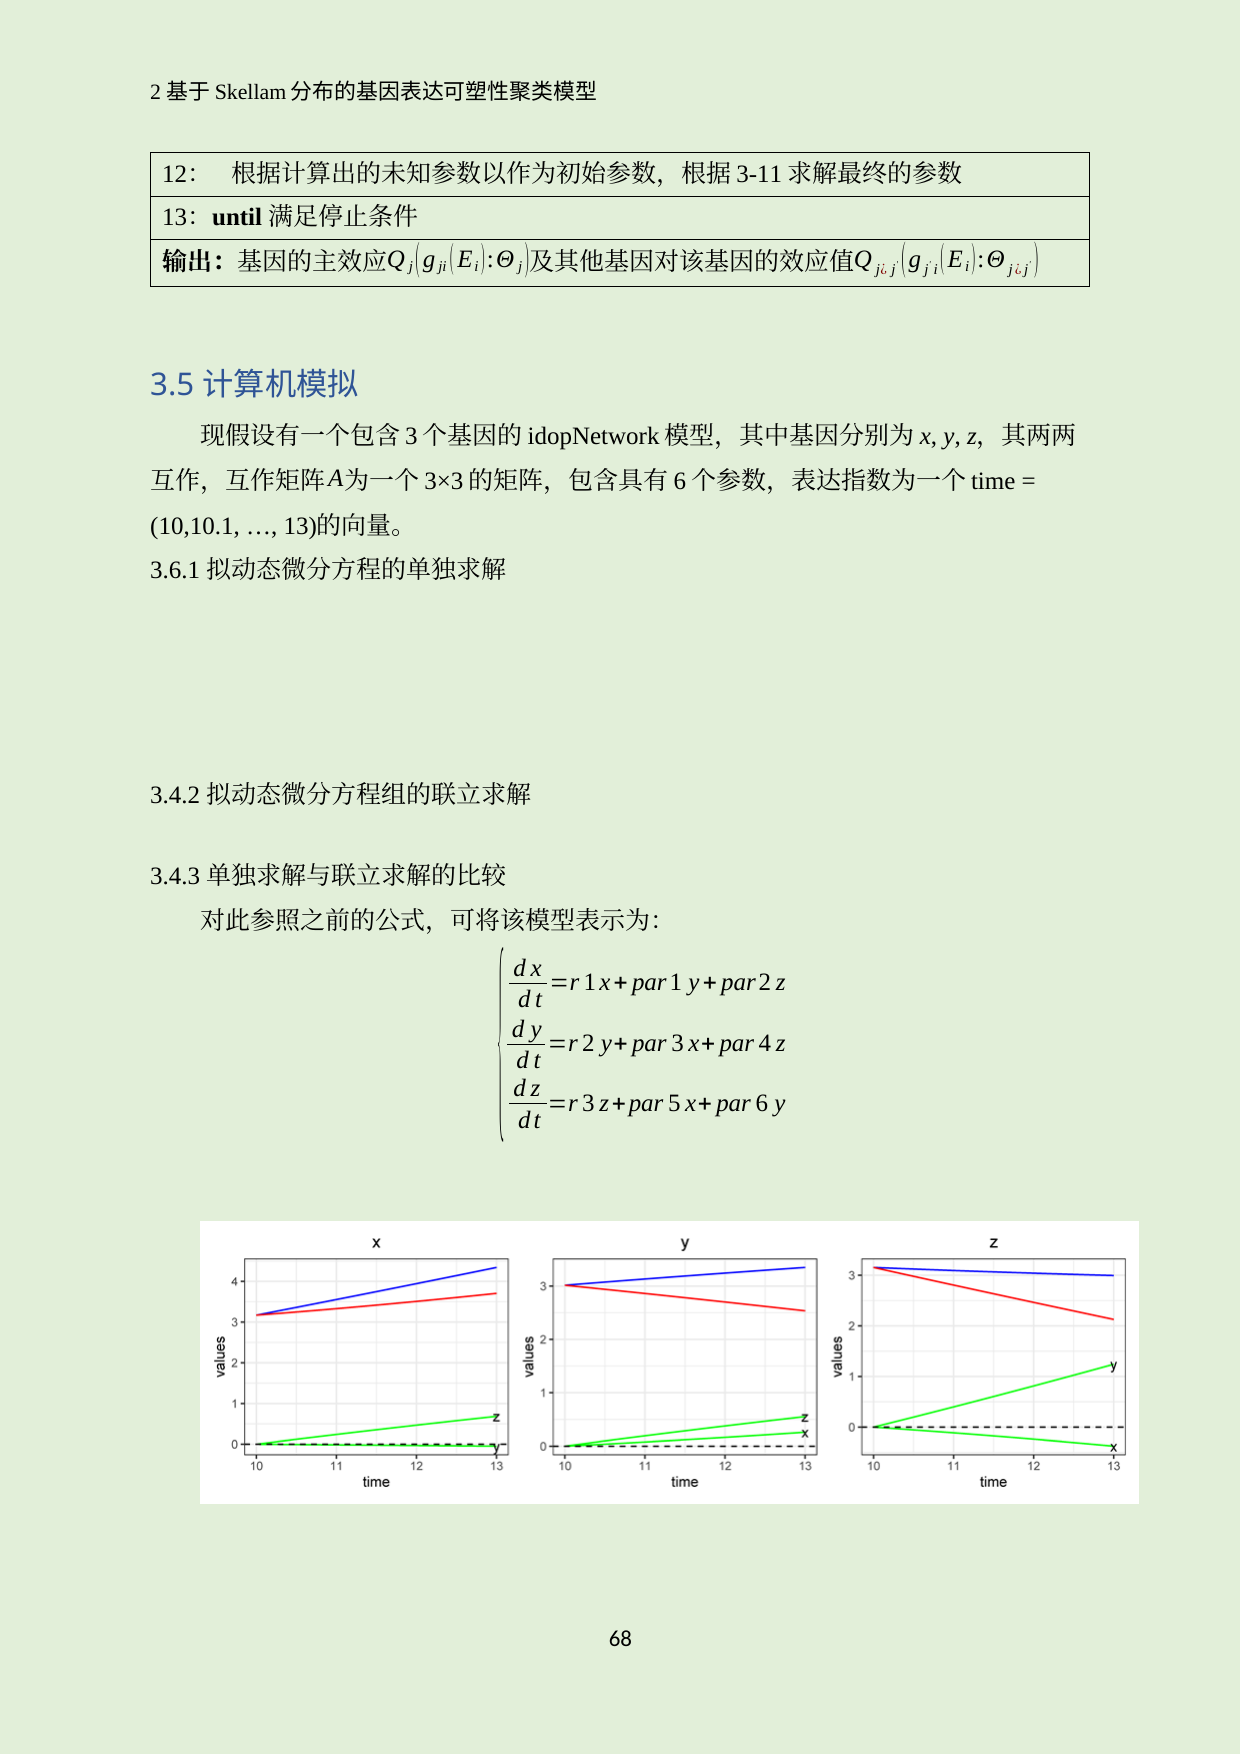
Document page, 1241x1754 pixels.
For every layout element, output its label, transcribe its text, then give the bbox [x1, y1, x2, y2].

text 3.4.2 拟动态微分方程组的联立求解 [150, 775, 1090, 811]
table_cell 12： 根据计算出的未知参数以作为初始参数，根据3-11求解最终的参数 [151, 153, 1089, 196]
text 对此参照之前的公式，可将该模型表示为： [150, 901, 1090, 936]
text 3.6.1 拟动态微分方程的单独求解 [150, 550, 1090, 586]
table_cell 13：until 满足停止条件 [151, 197, 1089, 239]
text 3.4.3 单独求解与联立求解的比较 [150, 856, 1090, 892]
text 3.5 计算机模拟 [150, 359, 1090, 404]
picture [200, 1221, 1139, 1504]
text 现假设有一个包含3个基因的idopNetwork模型，其中基因分别为x, y, z，其两两互作，互作矩阵为一个3×3的矩阵，包含具有6个参数，表达指数为一个time = (10,10.1, …, 13)的向量。 [150, 416, 1090, 541]
table_cell 输出：基因的主效应及其他基因对该基因的效应值 [151, 240, 1089, 286]
